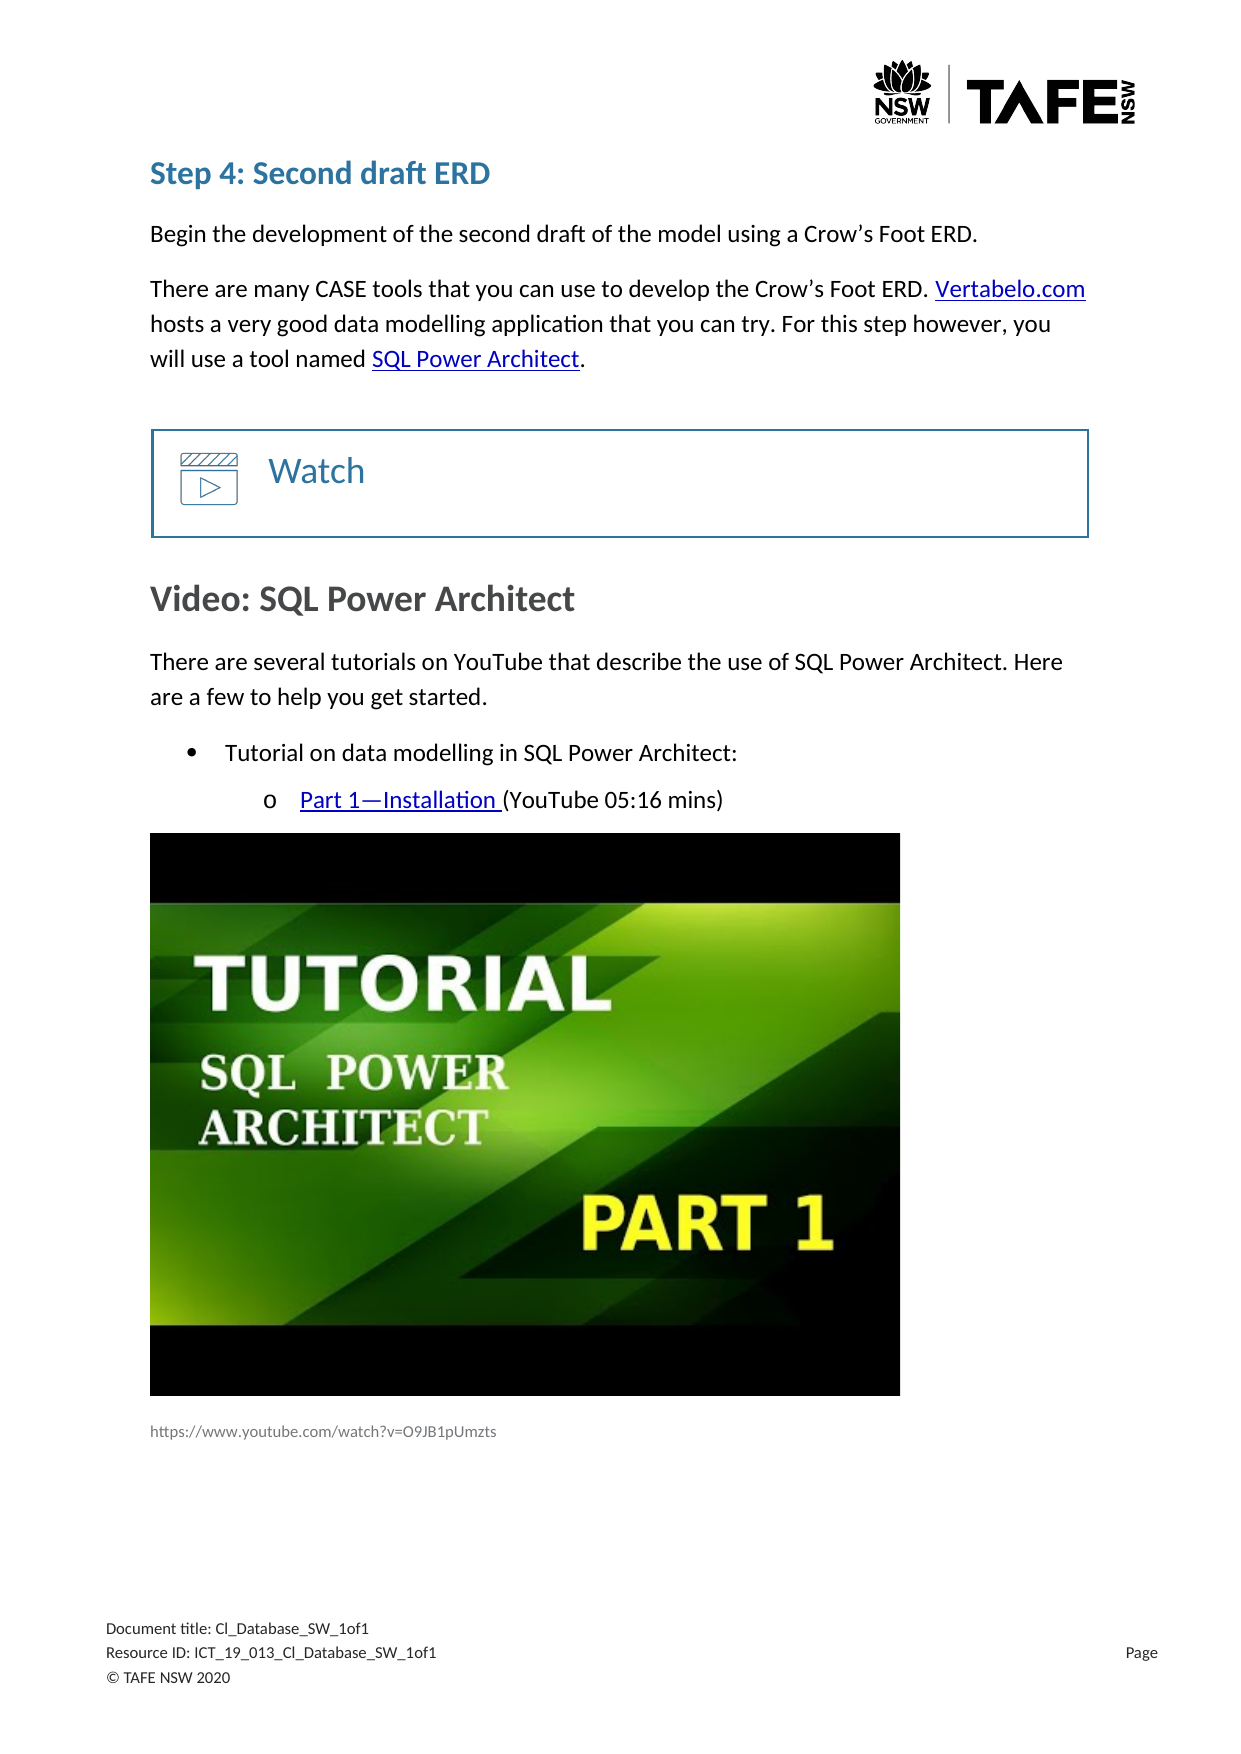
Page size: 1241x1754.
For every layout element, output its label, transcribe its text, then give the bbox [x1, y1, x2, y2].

picture [873, 59, 1135, 125]
list Tutorial on data modelling in SQL Power Architect: [187, 737, 1090, 767]
subtitle Video: SQL Power Architect [150, 575, 1090, 621]
text There are several tutorials on YouTube that describe the use of SQL Power Architect. Here are a few to help you get started. [150, 646, 1090, 711]
text Begin the development of the second draft of the model using a Crow’s Foot ERD. [150, 218, 1090, 248]
list Part 1—Installation (YouTube 05:16 mins) [262, 784, 1090, 816]
subtitle Step 4: Second draft ERD [150, 152, 1090, 193]
text There are many CASE tools that you can use to develop the Crow’s Foot ERD. Vertabelo.com hosts a very good data modelling application that you can try. For this step however, you will use a tool named SQL Power Architect. [150, 274, 1090, 374]
picture [150, 833, 901, 1396]
subtitle Watch [154, 431, 1087, 536]
text https://www.youtube.com/watch?v=O9JB1pUmzts [150, 1421, 1090, 1441]
picture [179, 450, 239, 510]
